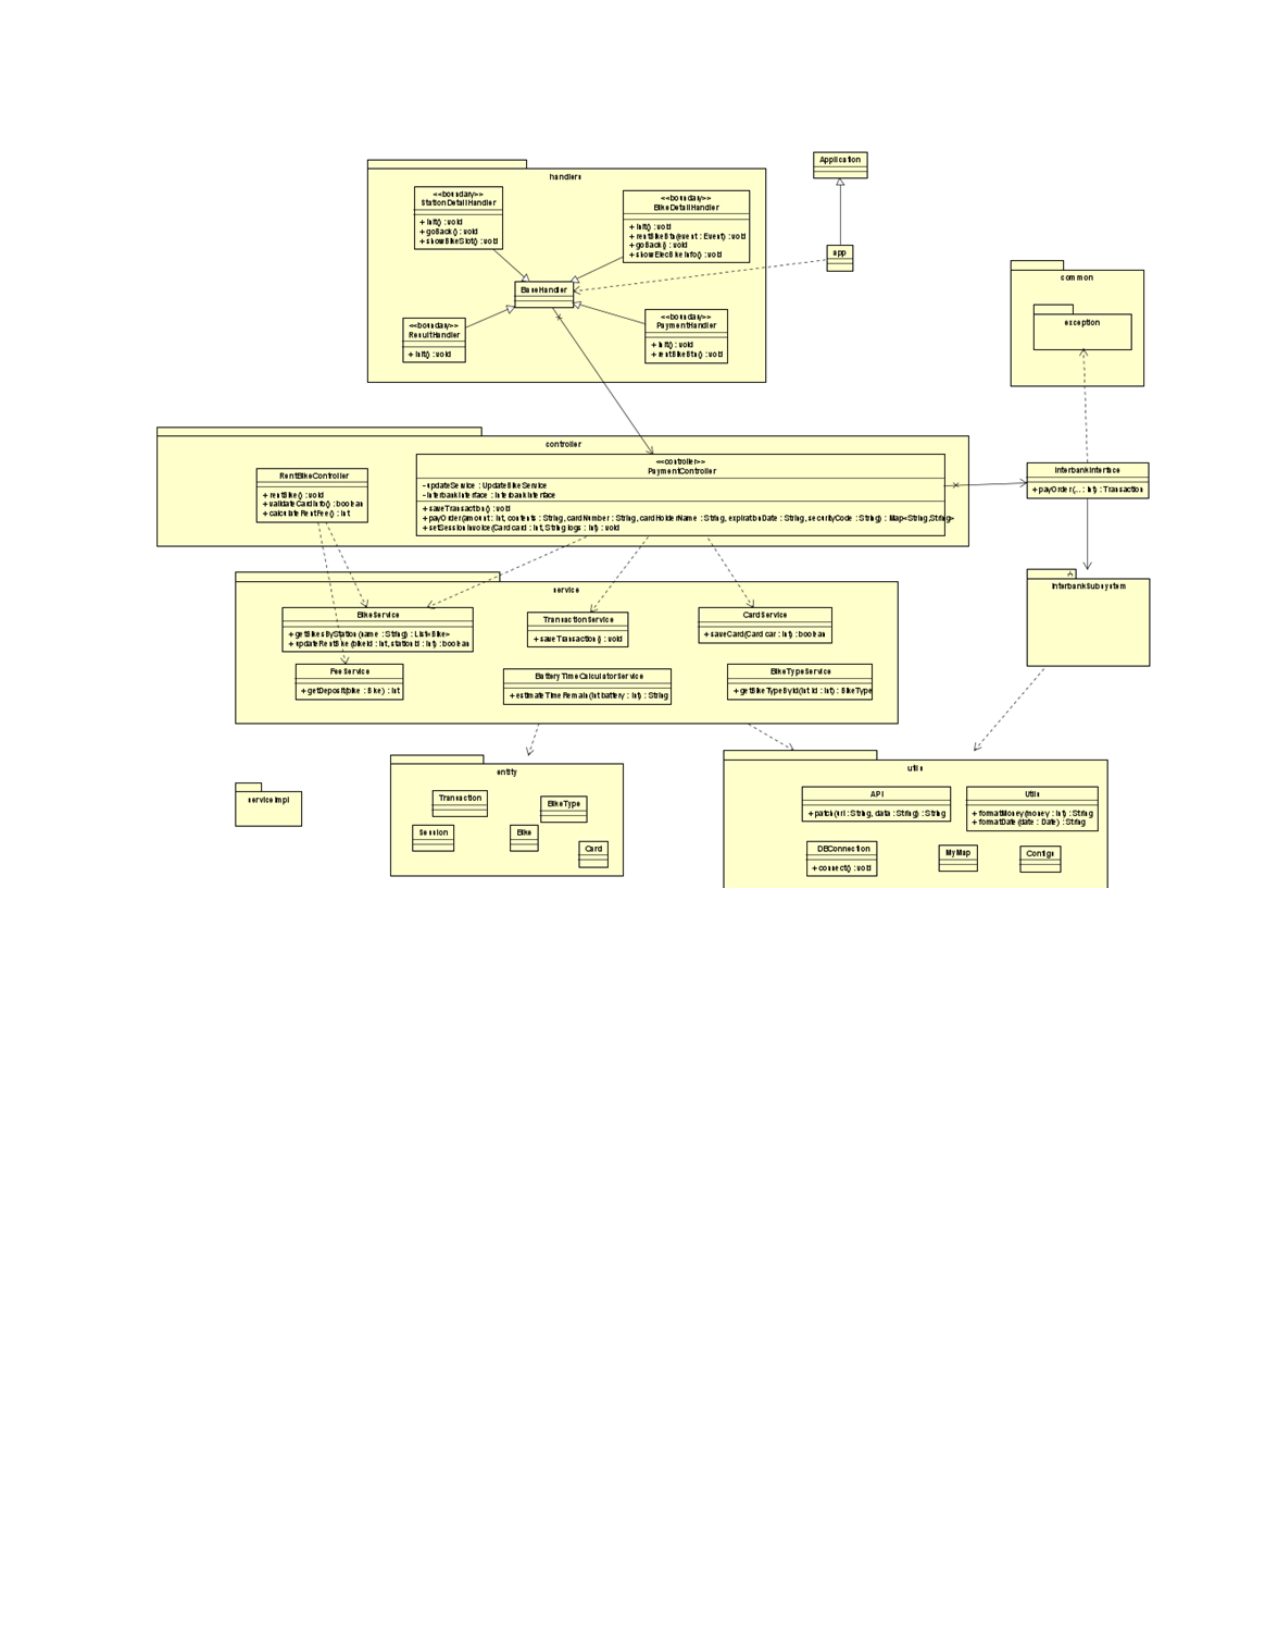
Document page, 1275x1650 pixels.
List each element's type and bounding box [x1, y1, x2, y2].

picture [150, 150, 1177, 888]
